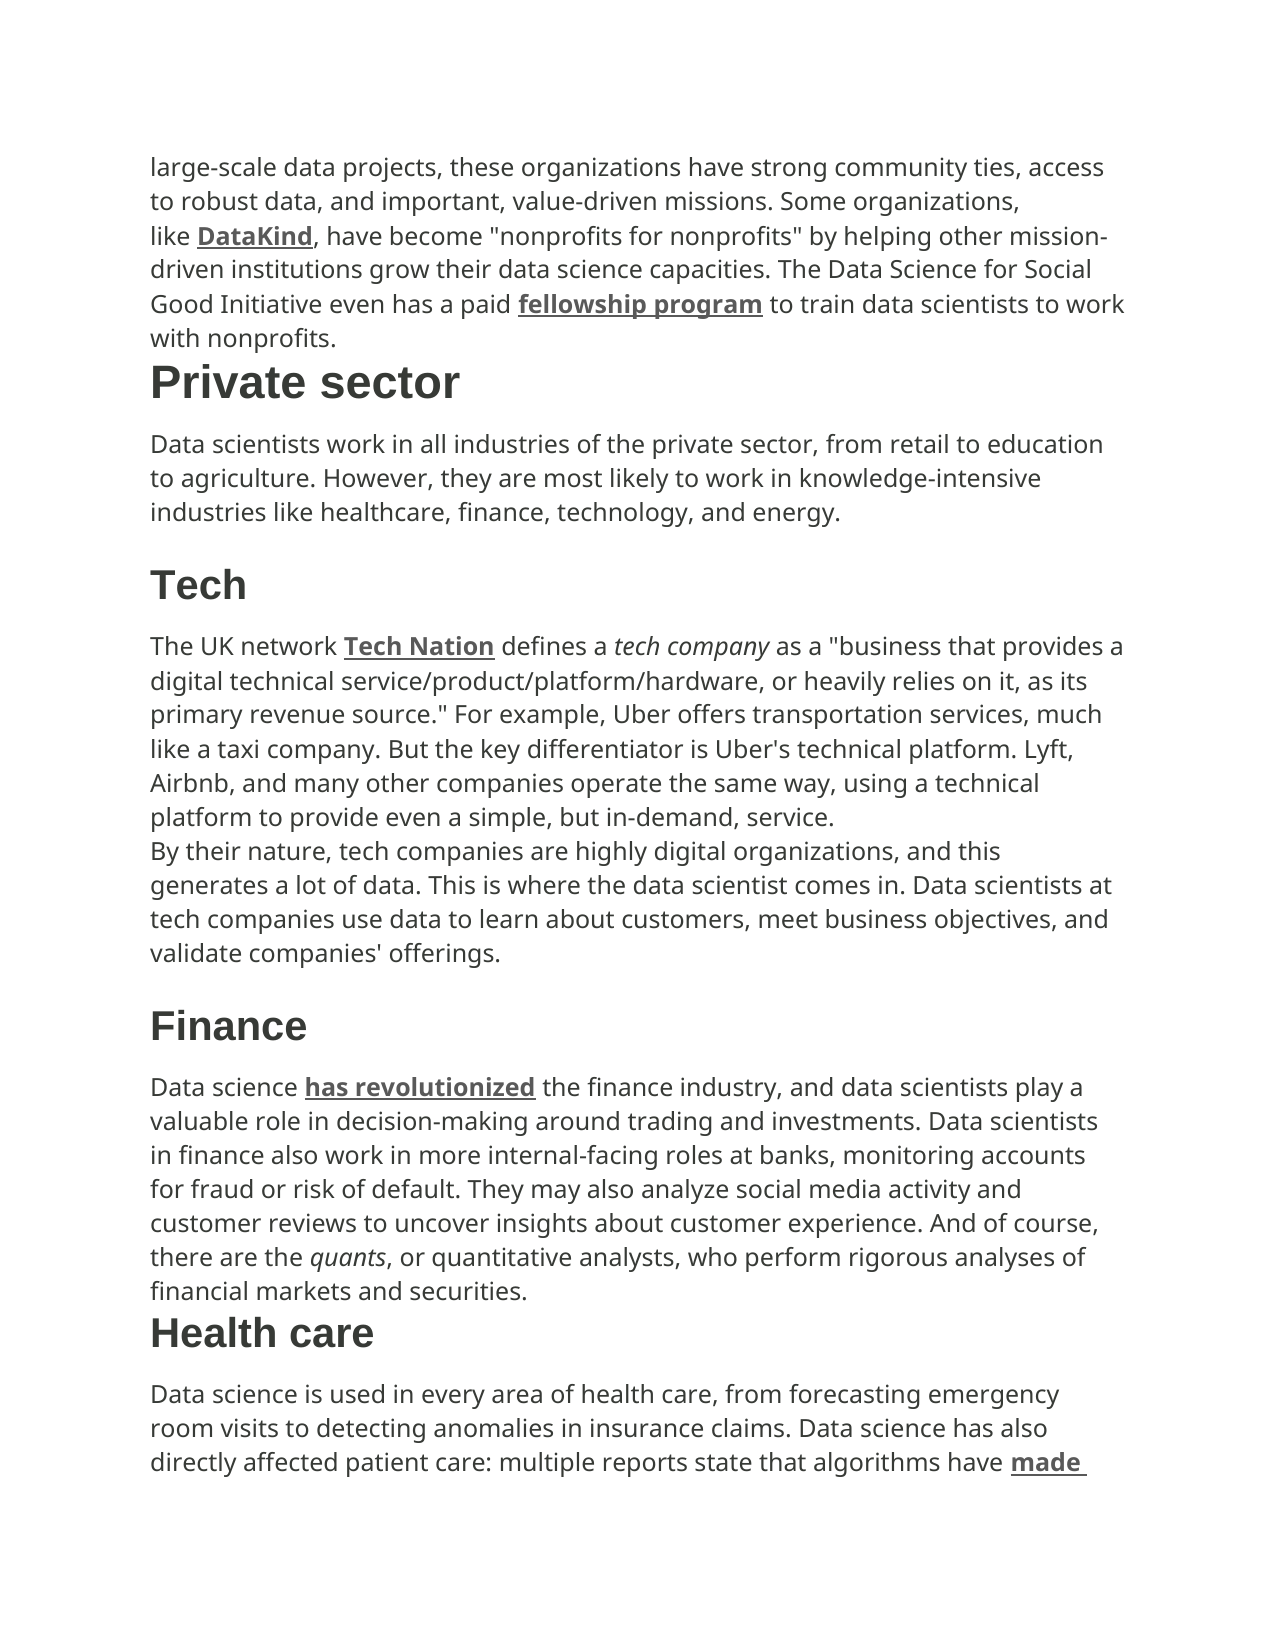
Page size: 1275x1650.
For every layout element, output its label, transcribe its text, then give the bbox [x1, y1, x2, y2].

text The UK network Tech Nation defines a tech company as a "business that provides a digital technical service/product/platform/hardware, or heavily relies on it, as its primary revenue source." For example, Uber offers transportation services, much like a taxi company. But the key differentiator is Uber's technical platform. Lyft, Airbnb, and many other companies operate the same way, using a technical platform to provide even a simple, but in-demand, service. [150, 629, 1125, 833]
text Finance [150, 1001, 1125, 1049]
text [150, 150, 1125, 354]
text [150, 1377, 1125, 1479]
text By their nature, tech companies are highly digital organizations, and this generates a lot of data. This is where the data scientist comes in. Data scientists at tech companies use data to learn about customers, meet business objectives, and validate companies' offerings. [150, 833, 1125, 970]
text Private sector [150, 354, 1125, 408]
text Tech [150, 560, 1125, 608]
text Data science has revolutionized the finance industry, and data scientists play a valuable role in decision-making around trading and investments. Data scientists in finance also work in more internal-facing roles at banks, monitoring accounts for fraud or risk of default. They may also analyze social media activity and customer reviews to uncover insights about customer experience. And of course, there are the quants, or quantitative analysts, who perform rigorous analyses of financial markets and securities. [150, 1070, 1125, 1308]
text Data scientists work in all industries of the private sector, from retail to education to agriculture. However, they are most likely to work in knowledge-intensive industries like healthcare, finance, technology, and energy. [150, 427, 1125, 529]
text Health care [150, 1308, 1125, 1356]
